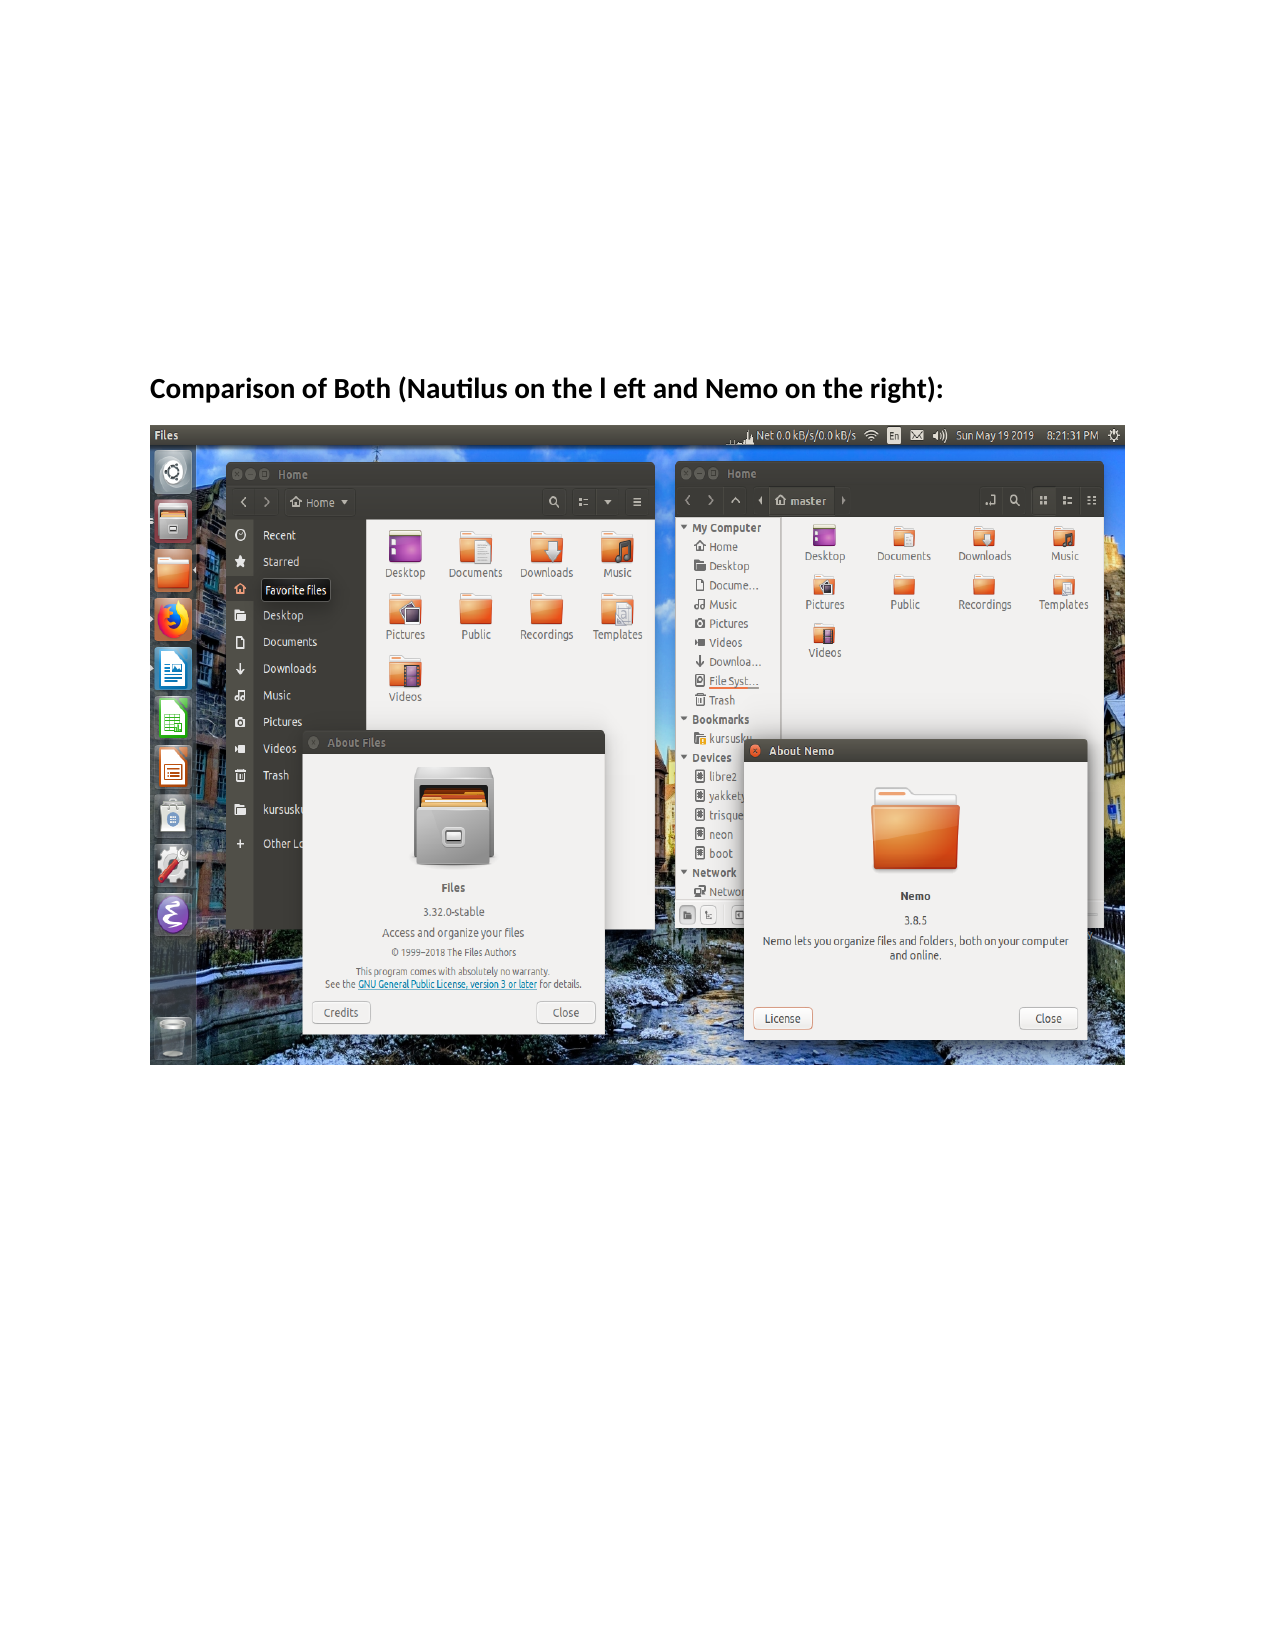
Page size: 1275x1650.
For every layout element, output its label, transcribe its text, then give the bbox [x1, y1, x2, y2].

text Comparison of Both (Nautilus on the l eft and Nemo on the right): [150, 370, 1125, 406]
picture [150, 425, 1125, 1065]
